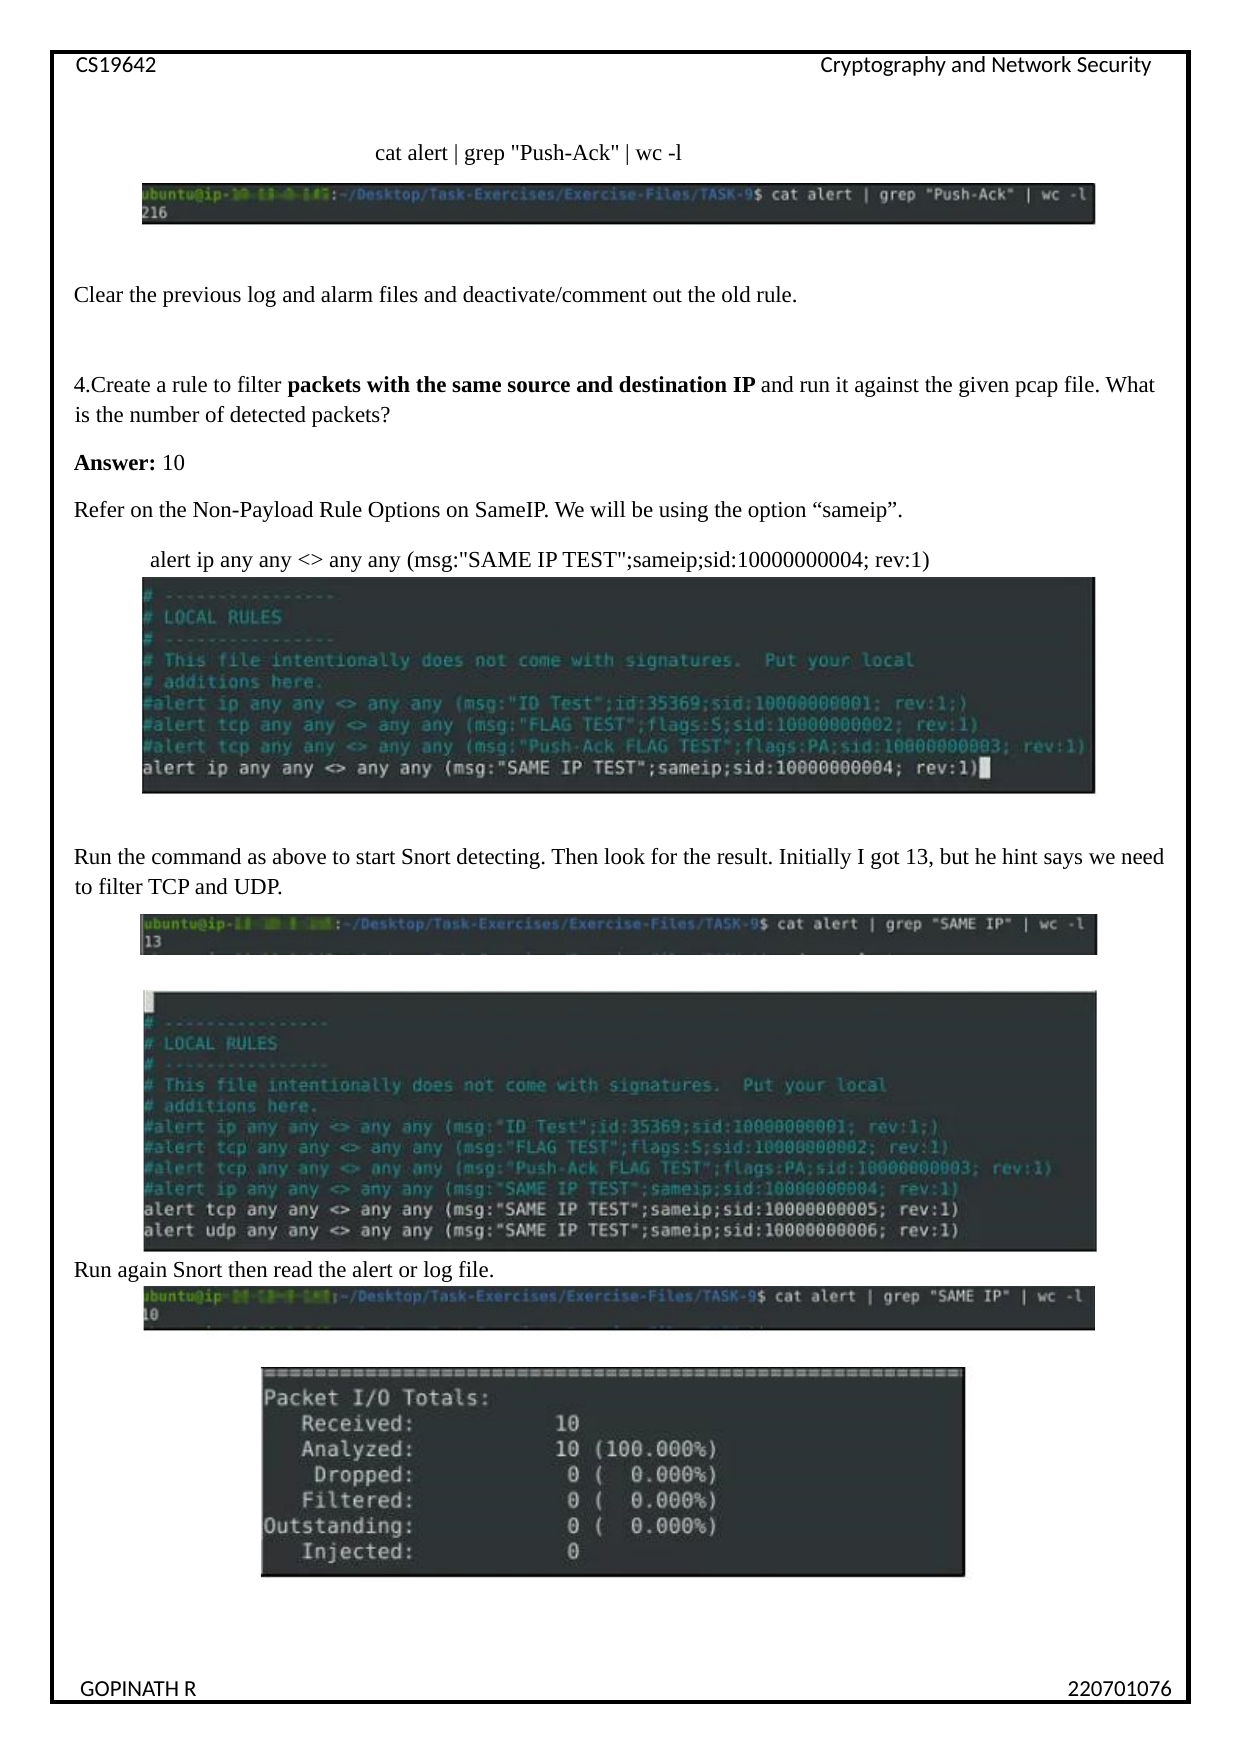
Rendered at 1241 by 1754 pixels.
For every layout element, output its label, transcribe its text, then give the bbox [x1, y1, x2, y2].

text Clear the previous log and alarm files and deactivate/comment out the old rule. [73, 281, 1166, 308]
picture [142, 183, 1097, 231]
text Refer on the Non-Payload Rule Options on SameIP. We will be using the option “sameip”. [73, 496, 1166, 523]
picture [142, 577, 1097, 797]
picture [143, 990, 1097, 1255]
text Answer: 10 [73, 449, 1172, 476]
picture [260, 1367, 978, 1582]
text Run the command as above to start Snort detecting. Then look for the result. Initially I got 13, but he hint says we need to filter TCP and UDP. [73, 843, 1166, 899]
picture [140, 914, 1099, 955]
text cat alert | grep "Push-Ack" | wc -l [375, 139, 1166, 165]
picture [143, 1286, 1095, 1337]
text Run again Snort then read the alert or log file. [73, 1256, 1166, 1283]
text 4.Create a rule to filter packets with the same source and destination IP and run it against the given pcap file. What is the number of detected packets? [73, 371, 1166, 427]
text alert ip any any <> any any (msg:"SAME IP TEST";sameip;sid:10000000004; rev:1) [150, 546, 1166, 572]
